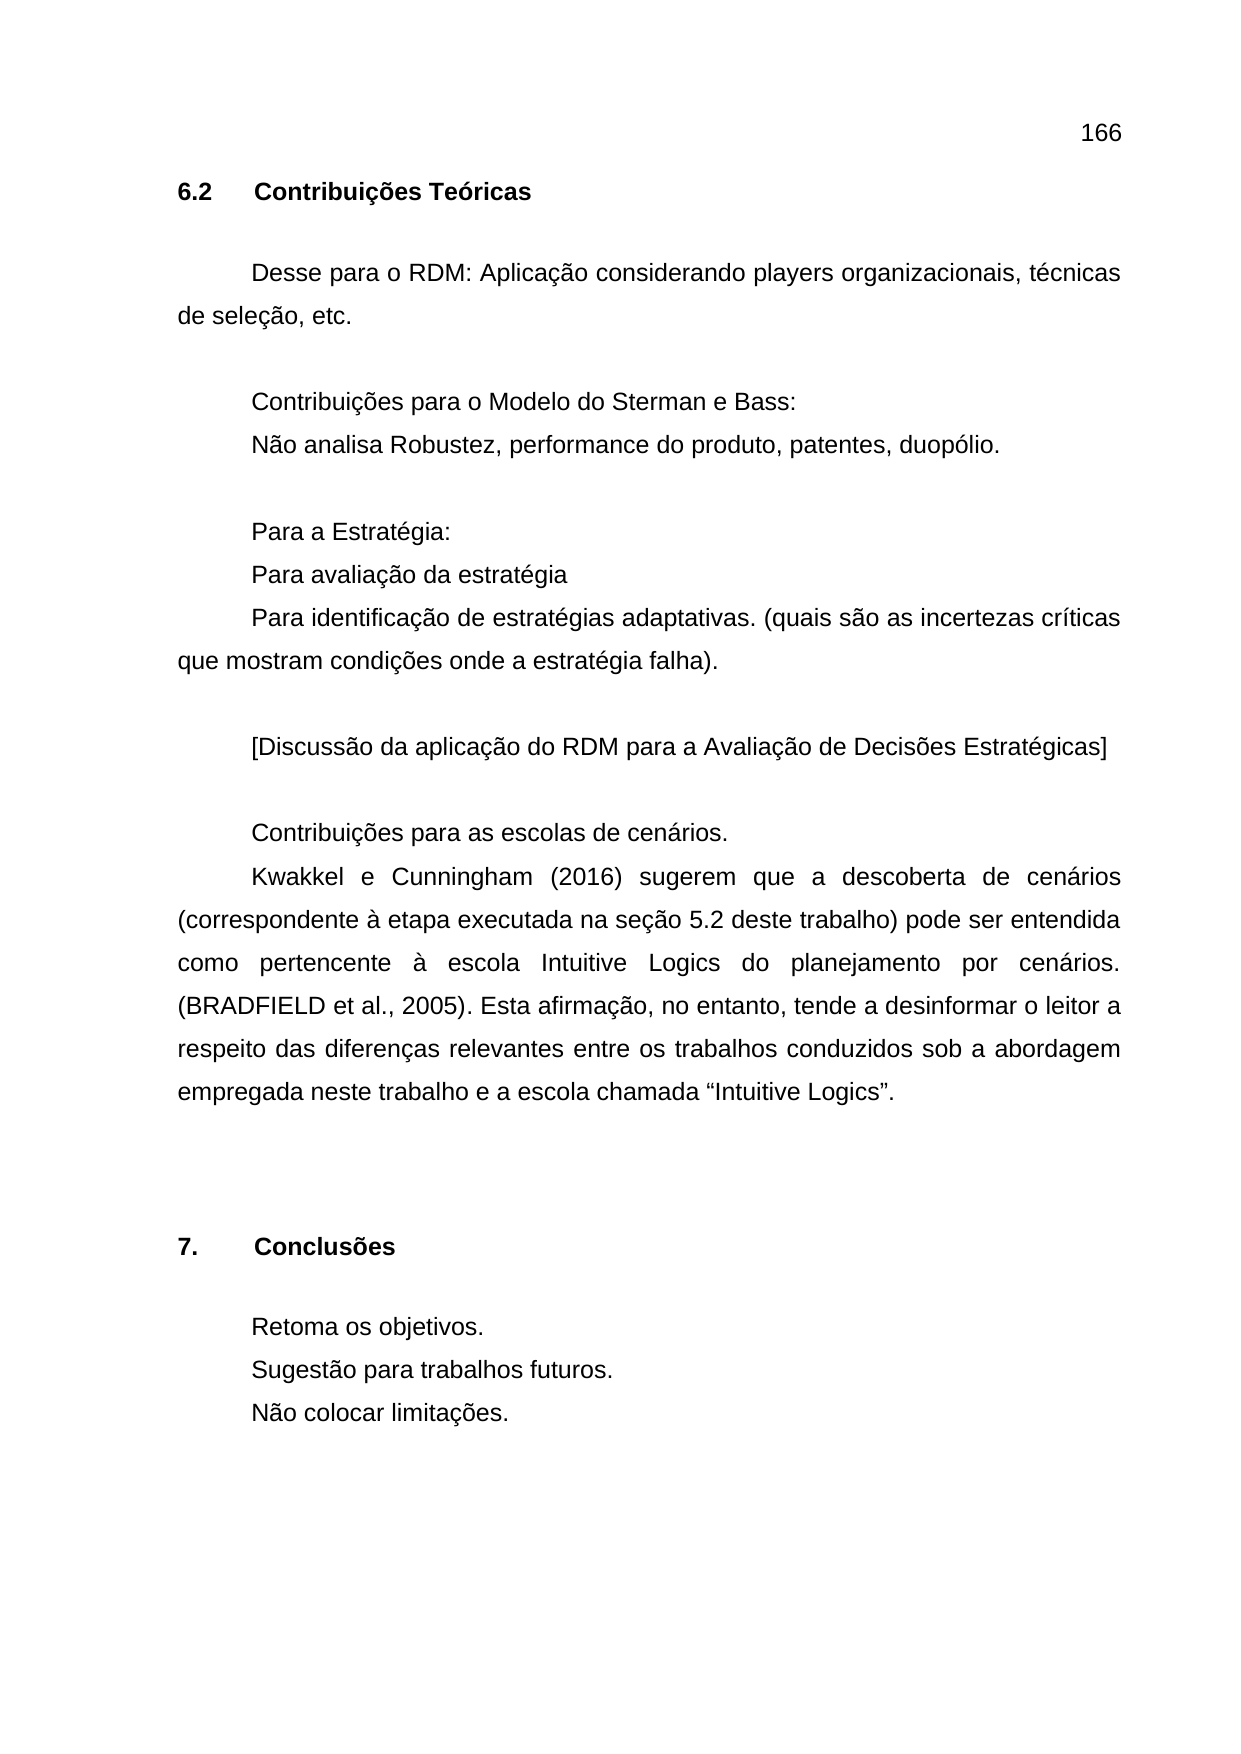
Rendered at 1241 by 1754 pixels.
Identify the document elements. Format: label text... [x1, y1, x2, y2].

text Para a Estratégia: [177, 517, 1122, 545]
text Contribuições para as escolas de cenários. [177, 818, 1122, 847]
text Para identificação de estratégias adaptativas. (quais são as incertezas críticas que mostram condições onde a estratégia falha). [177, 603, 1122, 675]
text Kwakkel e Cunningham (2016) sugerem que a descoberta de cenários (correspondente à etapa executada na seção 5.2 deste trabalho) pode ser entendida como pertencente à escola Intuitive Logics do planejamento por cenários. (BRADFIELD et al., 2005). Esta afirmação, no entanto, tende a desinformar o leitor a respeito das diferenças relevantes entre os trabalhos conduzidos sob a abordagem empregada neste trabalho e a escola chamada “Intuitive Logics”. [177, 862, 1122, 1106]
subtitle Conclusões [177, 1232, 1122, 1260]
text Desse para o RDM: Aplicação considerando players organizacionais, técnicas de seleção, etc. [177, 258, 1122, 330]
text Retoma os objetivos. [177, 1312, 1122, 1341]
text Não colocar limitações. [177, 1398, 1122, 1427]
text Contribuições para o Modelo do Sterman e Bass: [177, 387, 1122, 416]
text Não analisa Robustez, performance do produto, patentes, duopólio. [177, 430, 1122, 459]
text [Discussão da aplicação do RDM para a Avaliação de Decisões Estratégicas] [177, 732, 1122, 761]
text Sugestão para trabalhos futuros. [177, 1355, 1122, 1384]
text Para avaliação da estratégia [177, 560, 1122, 588]
subtitle Contribuições Teóricas [177, 177, 1122, 206]
